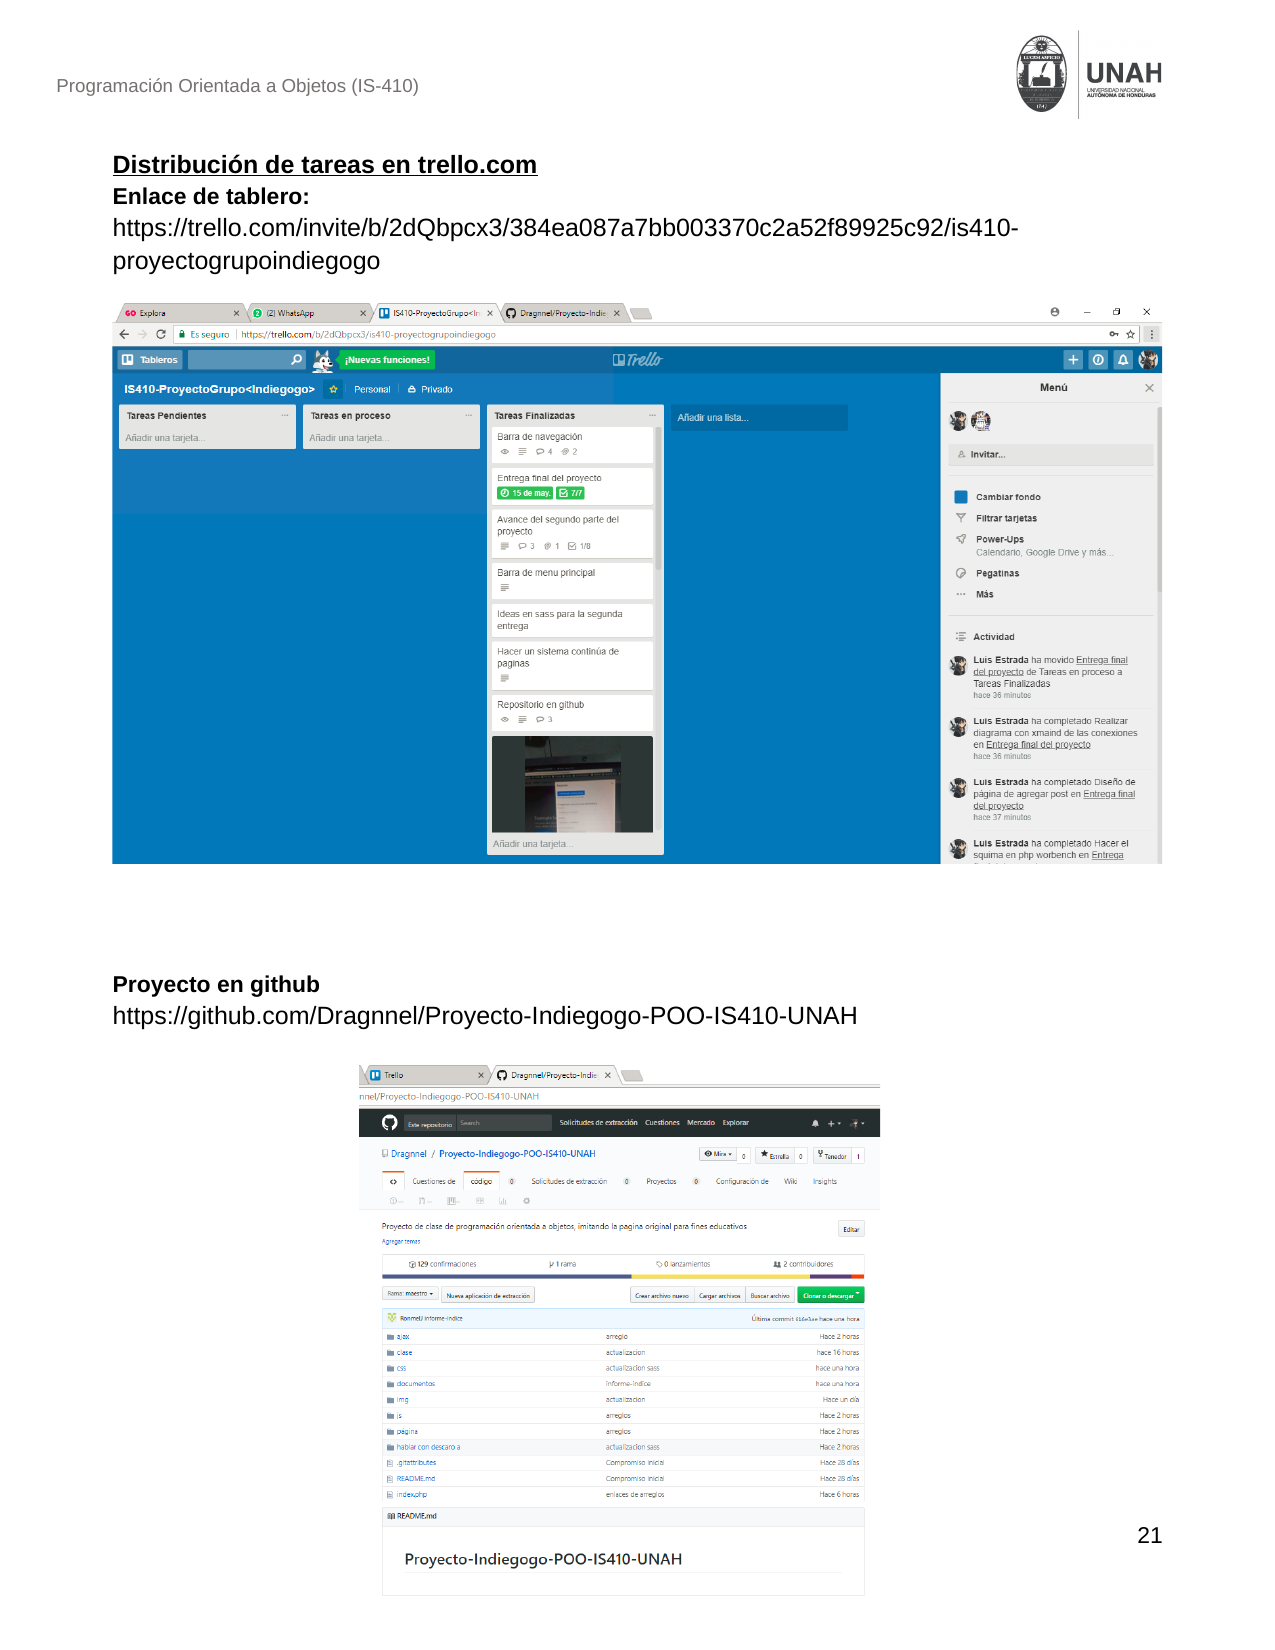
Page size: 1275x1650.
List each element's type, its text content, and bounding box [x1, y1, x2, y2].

text https://github.com/Dragnnel/Proyecto-Indiegogo-POO-IS410-UNAH [112, 1001, 1162, 1030]
text Distribución de tareas en trello.com [112, 150, 1162, 179]
text https://trello.com/invite/b/2dQbpcx3/384ea087a7bb003370c2a52f89925c92/is410-proyectogrupoindiegogo [112, 213, 1162, 275]
picture [112, 303, 1163, 864]
text Proyecto en github [112, 971, 1162, 997]
picture [1016, 26, 1162, 119]
text Enlace de tablero: [112, 183, 1162, 209]
picture [359, 1065, 880, 1605]
